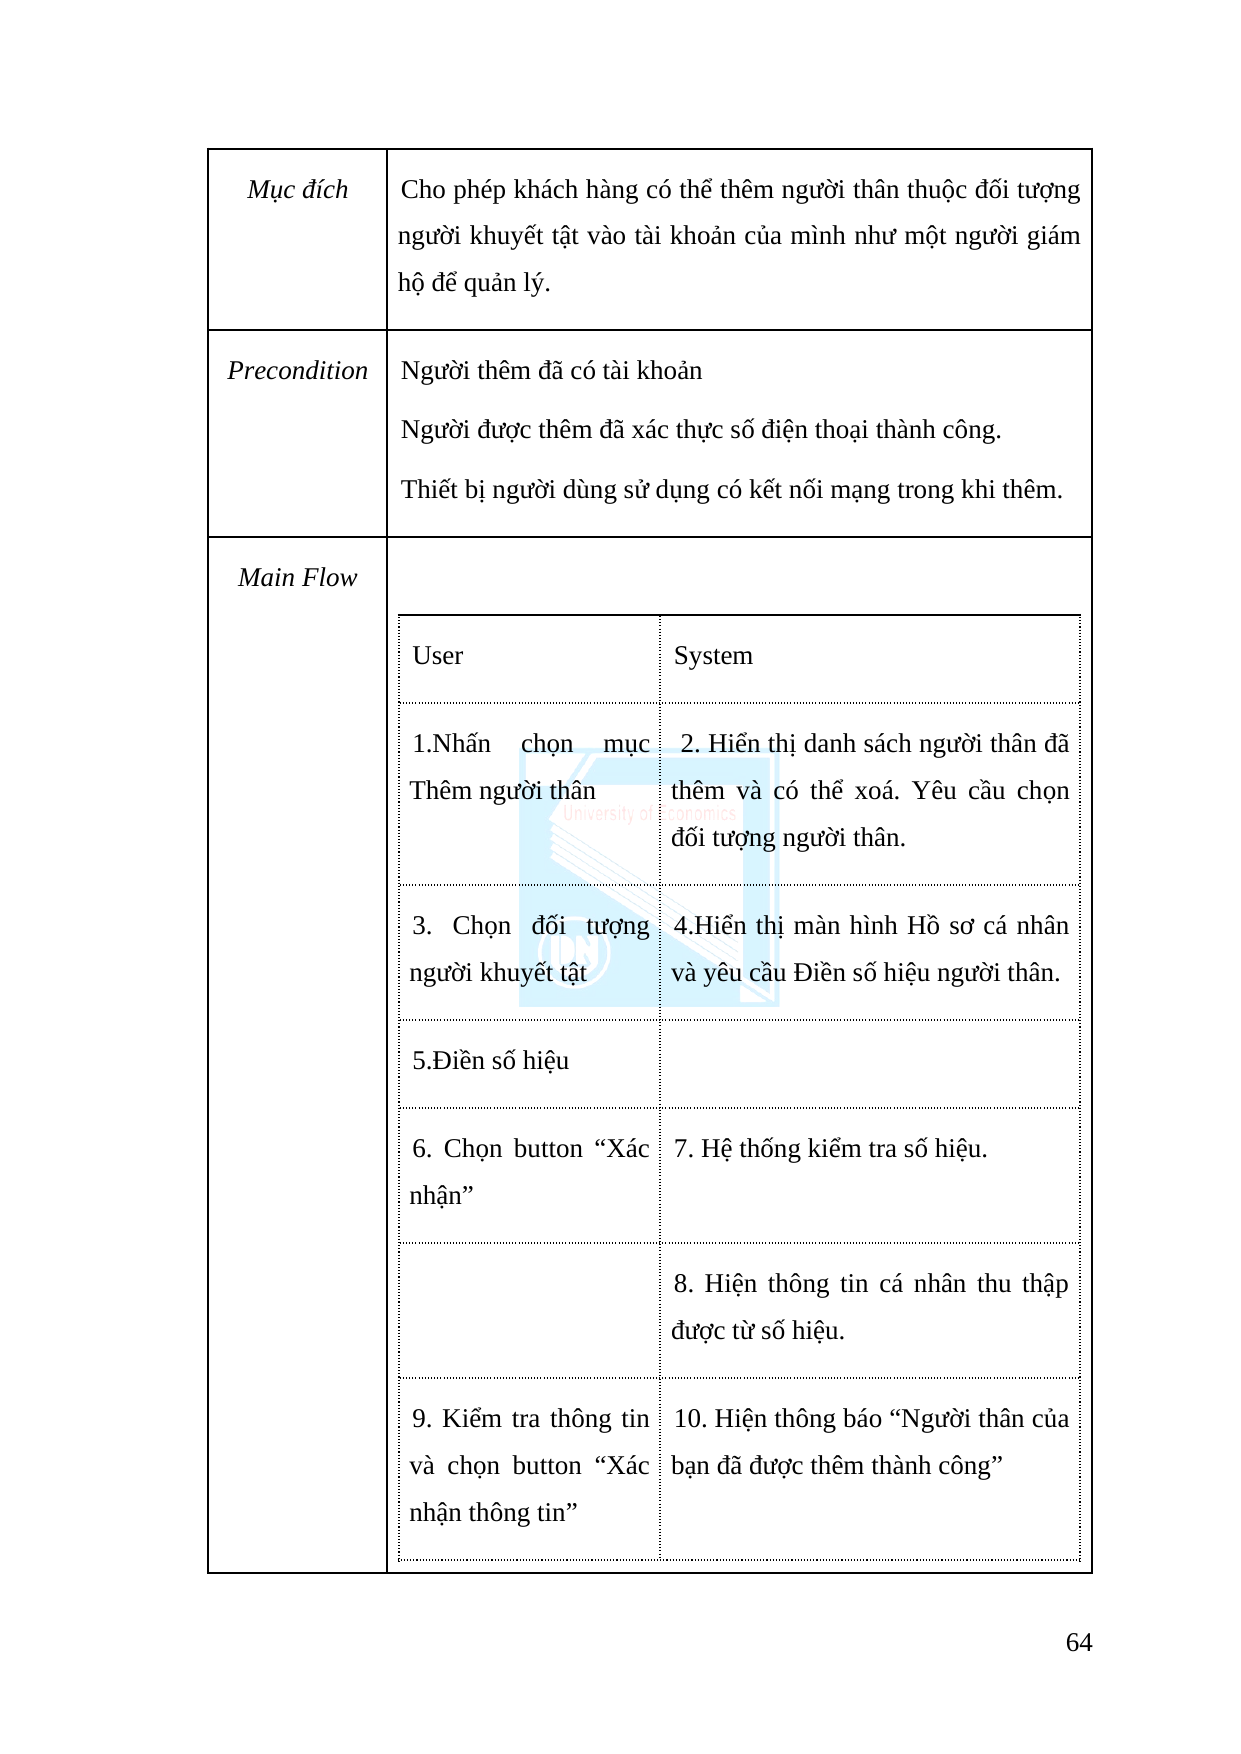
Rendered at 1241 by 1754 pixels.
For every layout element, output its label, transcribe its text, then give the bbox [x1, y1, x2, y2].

table_cell Người thêm đã có tài khoản Người được thêm đã xác thực số điện thoại thành công. Thiết bị người dùng sử dụng có kết nối mạng trong khi thêm. [388, 331, 1091, 536]
table_cell Precondition [209, 331, 386, 536]
table_cell [388, 538, 1091, 1572]
table_cell Cho phép khách hàng có thể thêm người thân thuộc đối tượng người khuyết tật vào tài khoản của mình như một người giám hộ để quản lý. [388, 150, 1091, 329]
table_cell Main Flow [209, 538, 386, 1572]
table_cell Mục đích [209, 150, 386, 329]
